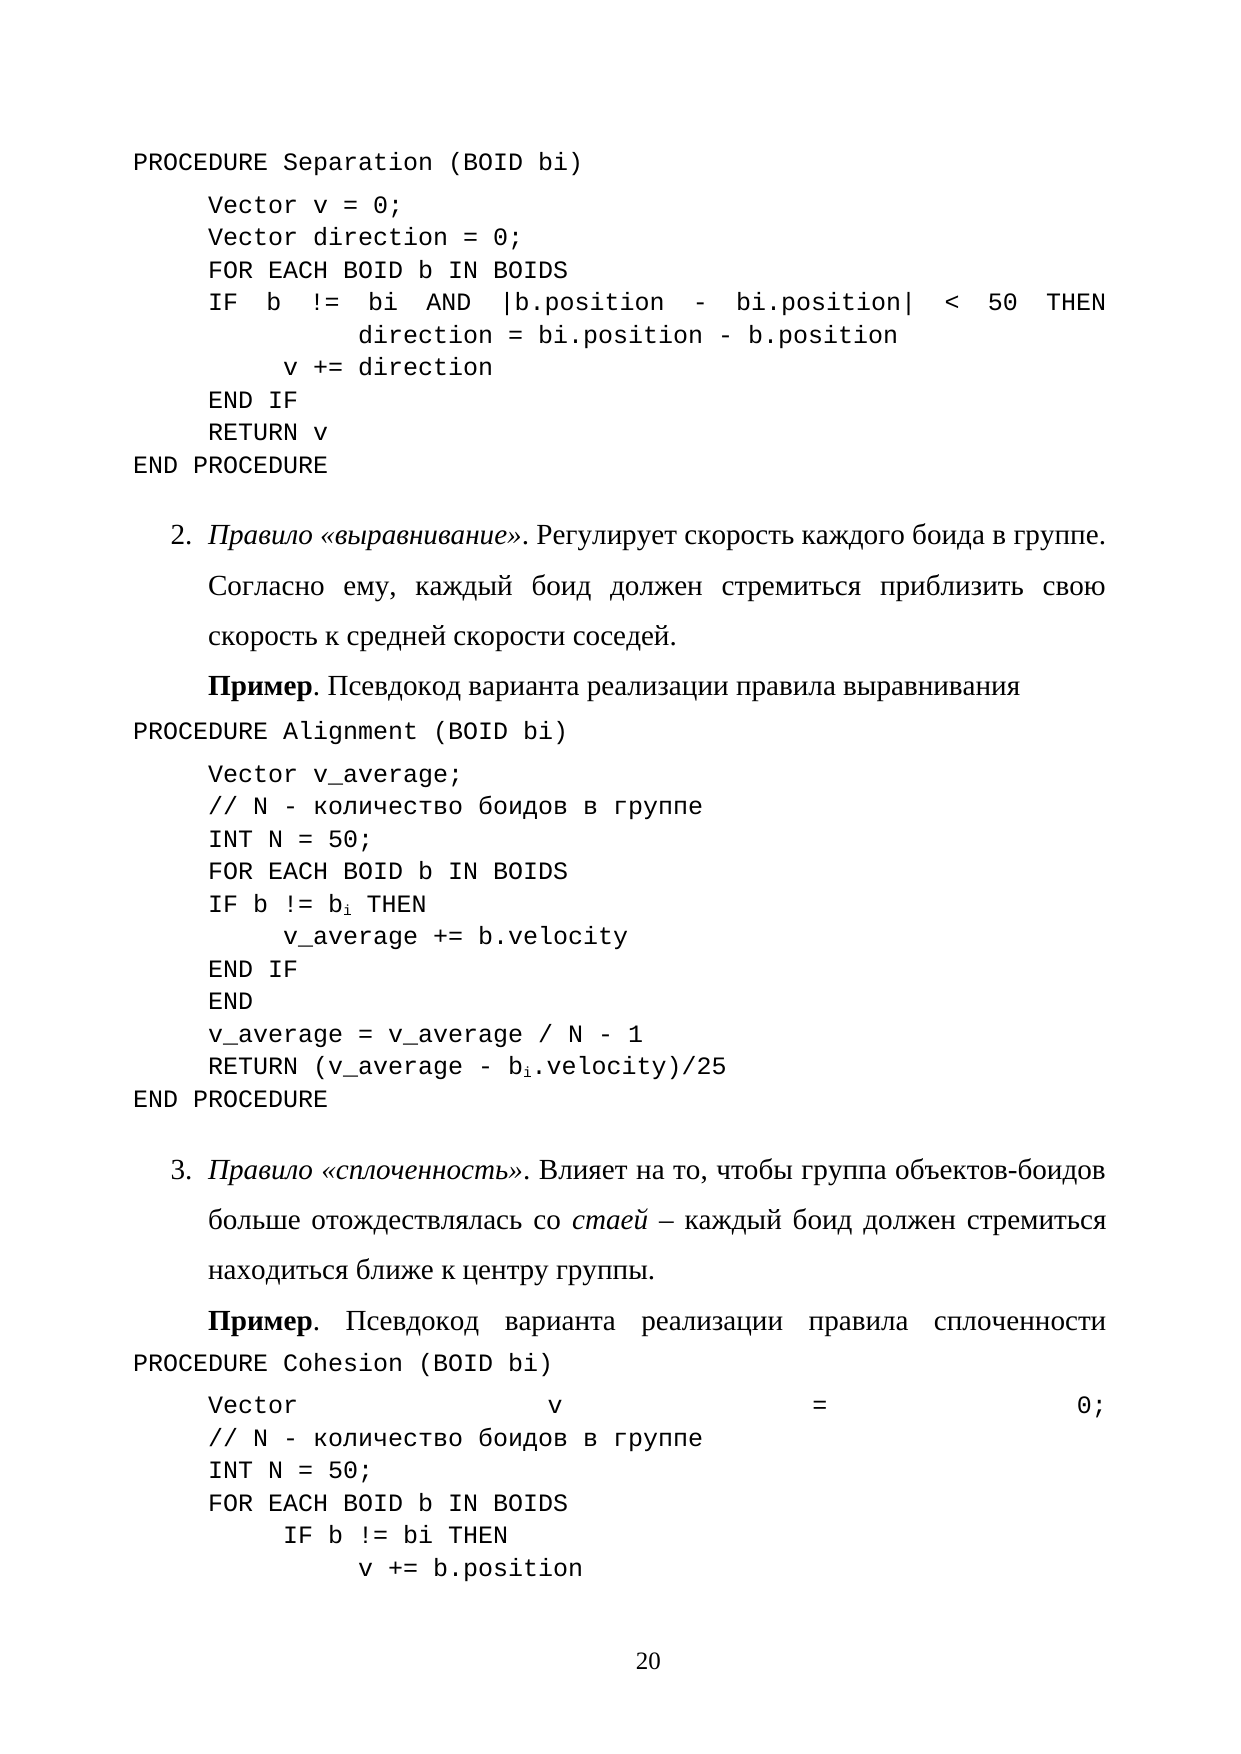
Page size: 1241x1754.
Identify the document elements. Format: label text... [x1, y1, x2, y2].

text END [133, 989, 1107, 1017]
text END PROCEDURE [133, 1086, 1107, 1114]
text RETURN (v_average - bi.velocity)/25 [133, 1054, 1107, 1082]
text PROCEDURE Separation (BOID bi) [133, 150, 1107, 178]
text Vector v = 0; // N - количество боидов в группе [133, 1393, 1107, 1454]
text IF b != bi THEN [133, 1523, 1107, 1551]
text v += b.position [133, 1555, 1107, 1584]
text FOR EACH BOID b IN BOIDS [133, 859, 1107, 887]
text v_average = v_average / N - 1 [133, 1021, 1107, 1049]
text v += direction [283, 355, 1107, 383]
text INT N = 50; [133, 1458, 1107, 1486]
text Vector direction = 0; [208, 225, 1107, 253]
text IF b != bi AND |b.position - bi.position| < 50 THEN direction = bi.position - b.position [208, 290, 1107, 351]
text IF b != bi THEN [133, 891, 1107, 919]
text RETURN v [208, 420, 1107, 448]
text FOR EACH BOID b IN BOIDS [133, 1490, 1107, 1519]
text v_average += b.velocity [133, 924, 1107, 952]
list Правило «сплоченность». Влияет на то, чтобы группа объектов-боидов больше отождествлялась со стаей – каждый боид должен стремиться находиться ближе к центру группы. [170, 1152, 1107, 1286]
text FOR EACH BOID b IN BOIDS [208, 257, 1107, 286]
text END PROCEDURE [133, 452, 1107, 481]
text PROCEDURE Alignment (BOID bi) [133, 719, 1107, 747]
text Vector v = 0; [208, 192, 1107, 221]
text END IF [208, 387, 1107, 416]
text Vector v_average; [133, 761, 1107, 789]
text // N - количество боидов в группе [133, 794, 1107, 822]
text Пример. Псевдокод варианта реализации правила выравнивания [133, 668, 1107, 702]
list Правило «выравнивание». Регулирует скорость каждого боида в группе. Согласно ему, каждый боид должен стремиться приблизить свою скорость к средней скорости соседей. [170, 517, 1107, 652]
text INT N = 50; [133, 826, 1107, 854]
text END IF [133, 956, 1107, 984]
text Пример. Псевдокод варианта реализации правила сплоченности PROCEDURE Cohesion (BOID bi) [133, 1303, 1107, 1379]
